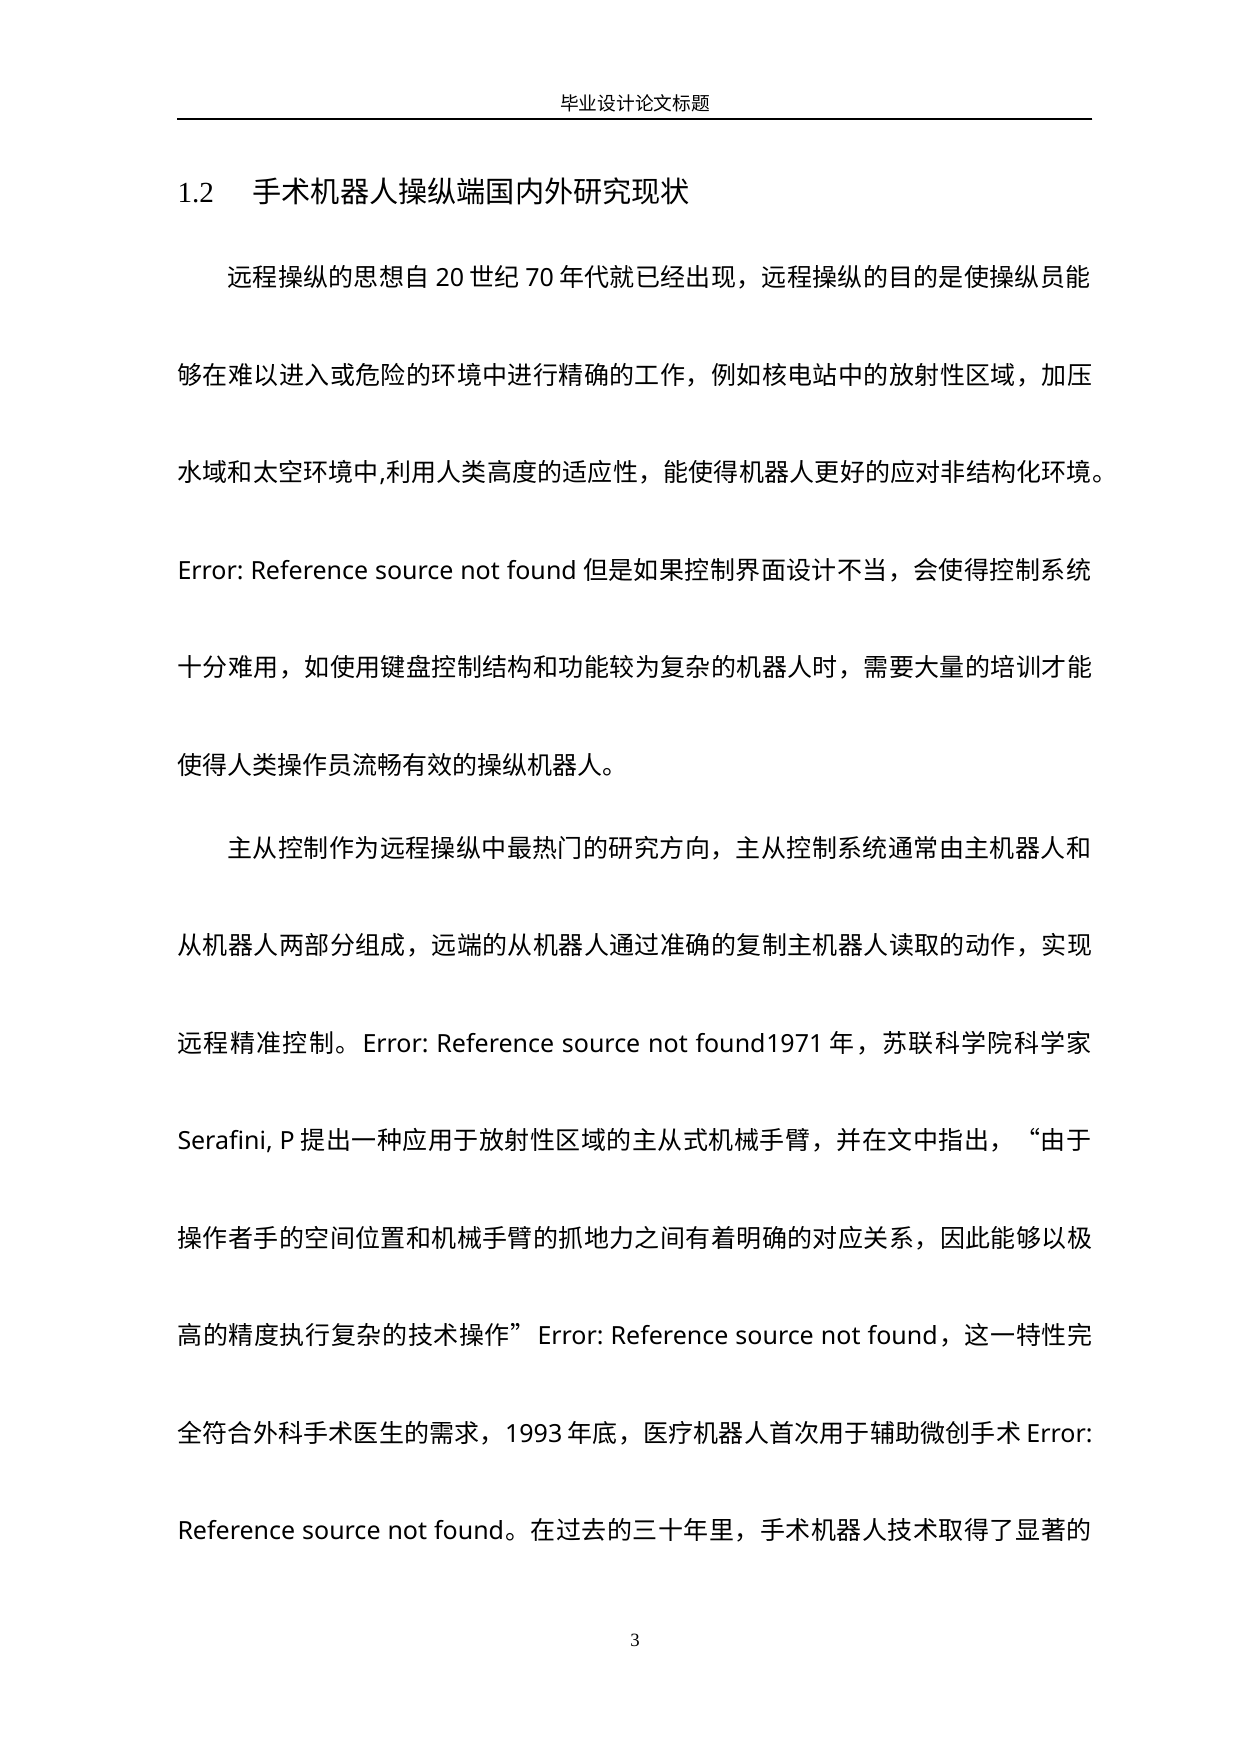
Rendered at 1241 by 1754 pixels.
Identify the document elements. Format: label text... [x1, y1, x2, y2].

list 手术机器人操纵端国内外研究现状 [177, 157, 1092, 222]
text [177, 814, 1092, 1561]
